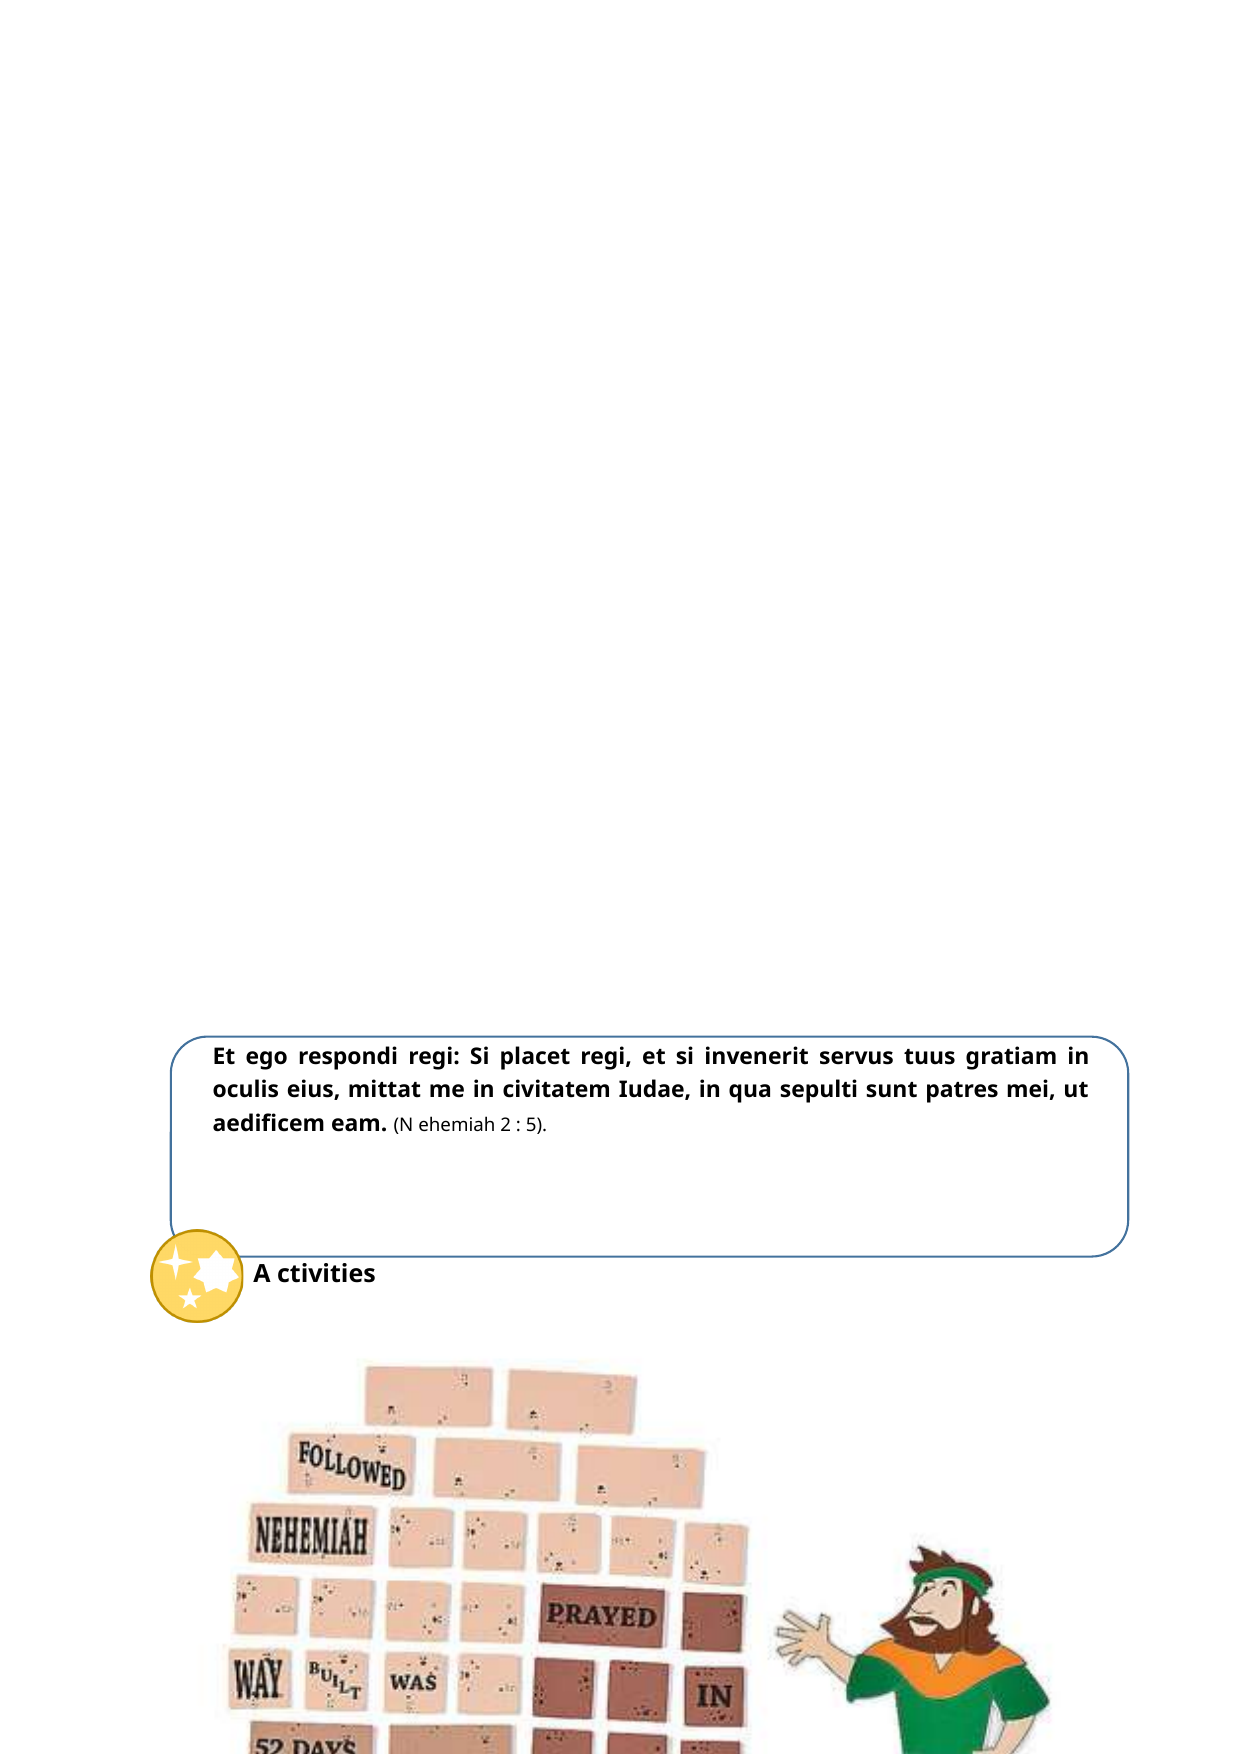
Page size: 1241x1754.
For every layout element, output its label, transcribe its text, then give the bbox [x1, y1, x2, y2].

text Et ego respondi regi: Si placet regi, et si invenerit servus tuus gratiam in oculis eius, mittat me in civitatem Iudae, in qua sepulti sunt patres mei, ut aedificem eam. (N ehemiah 2 : 5). [212, 1040, 1090, 1138]
picture [150, 1229, 244, 1323]
text A ctivities [244, 1258, 1090, 1289]
picture [155, 1347, 1091, 1754]
